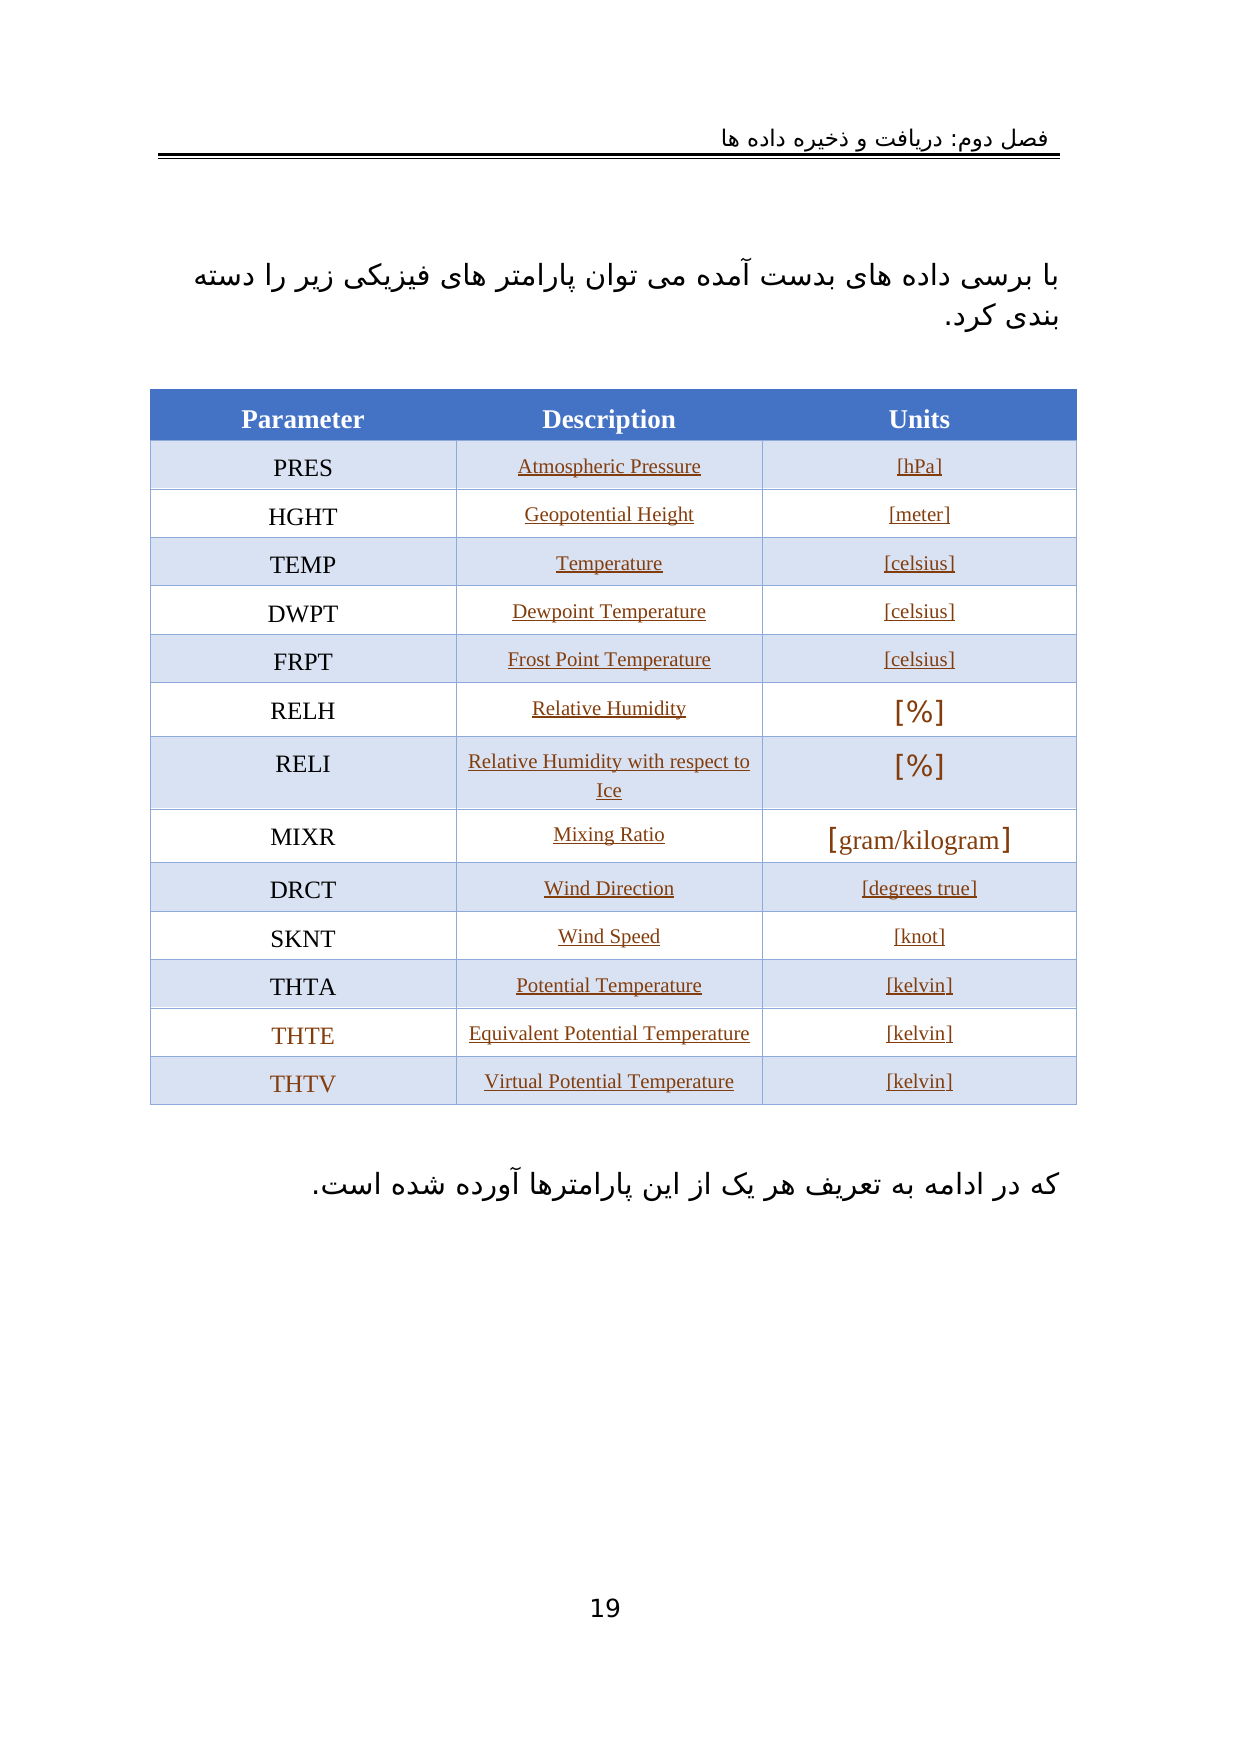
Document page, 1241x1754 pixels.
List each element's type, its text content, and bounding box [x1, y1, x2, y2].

table_cell Virtual Potential Temperature [457, 1057, 762, 1104]
table_cell [kelvin] [763, 1009, 1076, 1056]
table_cell RELI [151, 737, 456, 808]
table_cell Geopotential Height [457, 490, 762, 537]
table_header Description [457, 390, 762, 440]
text با برسی داده های بدست آمده می توان پارامتر های فیزیکی زیر را دسته بندی کرد. [150, 258, 1060, 333]
table_cell Mixing Ratio [457, 810, 762, 862]
table_cell Temperature [457, 538, 762, 585]
table_cell THTA [151, 960, 456, 1007]
table_cell THTV [151, 1057, 456, 1104]
table_cell [celsius] [763, 586, 1076, 634]
table_header Units [763, 390, 1076, 440]
table_cell Wind Direction [457, 863, 762, 911]
table_cell [kelvin] [763, 1057, 1076, 1104]
table_cell Atmospheric Pressure [457, 441, 762, 488]
table_cell Potential Temperature [457, 960, 762, 1007]
table_cell RELH [151, 683, 456, 736]
table_cell Relative Humidity with respect to Ice [457, 737, 762, 808]
table_cell DWPT [151, 586, 456, 634]
table_cell Frost Point Temperature [457, 635, 762, 682]
table_cell Relative Humidity [457, 683, 762, 736]
table_cell SKNT [151, 912, 456, 959]
text که در ادامه به تعریف هر یک از این پارامترها آورده شده است. [150, 1168, 1060, 1202]
table_cell [%] [763, 737, 1076, 808]
table_cell THTE [151, 1009, 456, 1056]
table_cell Dewpoint Temperature [457, 586, 762, 634]
table_cell [kelvin] [763, 960, 1076, 1007]
table_cell [hPa] [763, 441, 1076, 488]
table_cell Wind Speed [457, 912, 762, 959]
table_cell PRES [151, 441, 456, 488]
table_cell MIXR [151, 810, 456, 862]
table_cell [celsius] [763, 635, 1076, 682]
table_cell [%] [763, 683, 1076, 736]
table_cell DRCT [151, 863, 456, 911]
table_cell TEMP [151, 538, 456, 585]
table_cell [knot] [763, 912, 1076, 959]
table_header Parameter [151, 390, 456, 440]
table_cell [celsius] [763, 538, 1076, 585]
table_cell HGHT [151, 490, 456, 537]
table_cell [meter] [763, 490, 1076, 537]
table_cell Equivalent Potential Temperature [457, 1009, 762, 1056]
table_cell FRPT [151, 635, 456, 682]
table_cell [degrees true] [763, 863, 1076, 911]
table_cell [gram/kilogram] [763, 810, 1076, 862]
